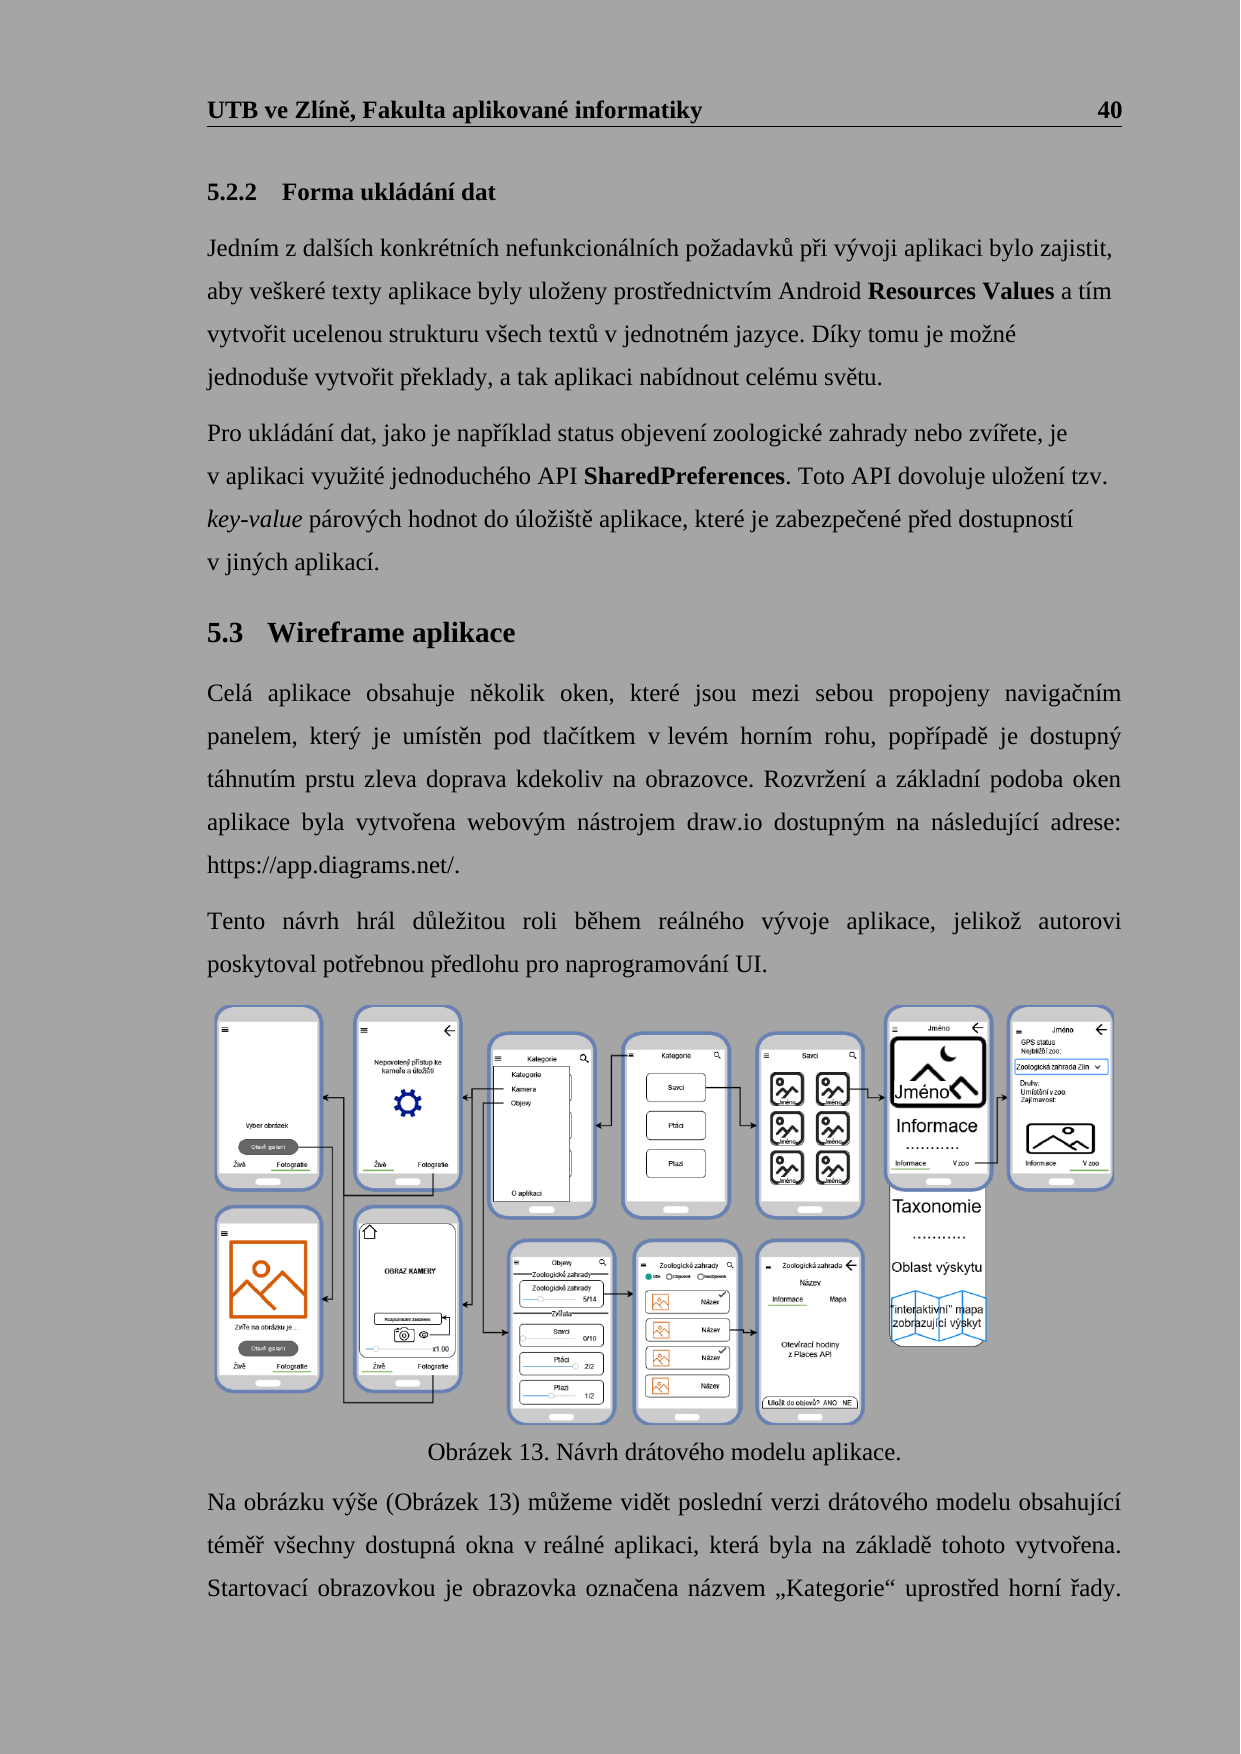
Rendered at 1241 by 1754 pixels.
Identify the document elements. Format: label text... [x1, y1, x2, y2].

text Tento návrh hrál důležitou roli během reálného vývoje aplikace, jelikož autorovi poskytoval potřebnou předlohu pro naprogramování UI. [207, 906, 1122, 978]
text Jedním z dalších konkrétních nefunkcionálních požadavků při vývoji aplikaci bylo zajistit, aby veškeré texty aplikace byly uloženy prostřednictvím Android Resources Values a tím vytvořit ucelenou strukturu všech textů v jednotném jazyce. Díky tomu je možné jednoduše vytvořit překlady, a tak aplikaci nabídnout celému světu. [207, 233, 1122, 391]
subtitle Forma ukládání dat [207, 177, 1122, 206]
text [207, 1487, 1122, 1602]
text Pro ukládání dat, jako je například status objevení zoologické zahrady nebo zvířete, je v aplikaci využité jednoduchého API SharedPreferences. Toto API dovoluje uložení tzv. key-value párových hodnot do úložiště aplikace, které je zabezpečené před dostupností v jiných aplikací. [207, 418, 1122, 576]
picture [214, 1005, 1115, 1425]
subtitle Wireframe aplikace [207, 615, 1122, 649]
text Celá aplikace obsahuje několik oken, které jsou mezi sebou propojeny navigačním panelem, který je umístěn pod tlačítkem v levém horním rohu, popřípadě je dostupný táhnutím prstu zleva doprava kdekoliv na obrazovce. Rozvržení a základní podoba oken aplikace byla vytvořena webovým nástrojem draw.io dostupným na následující adrese: https://app.diagrams.net/. [207, 678, 1122, 879]
text Obrázek 13. Návrh drátového modelu aplikace. [207, 1437, 1122, 1466]
